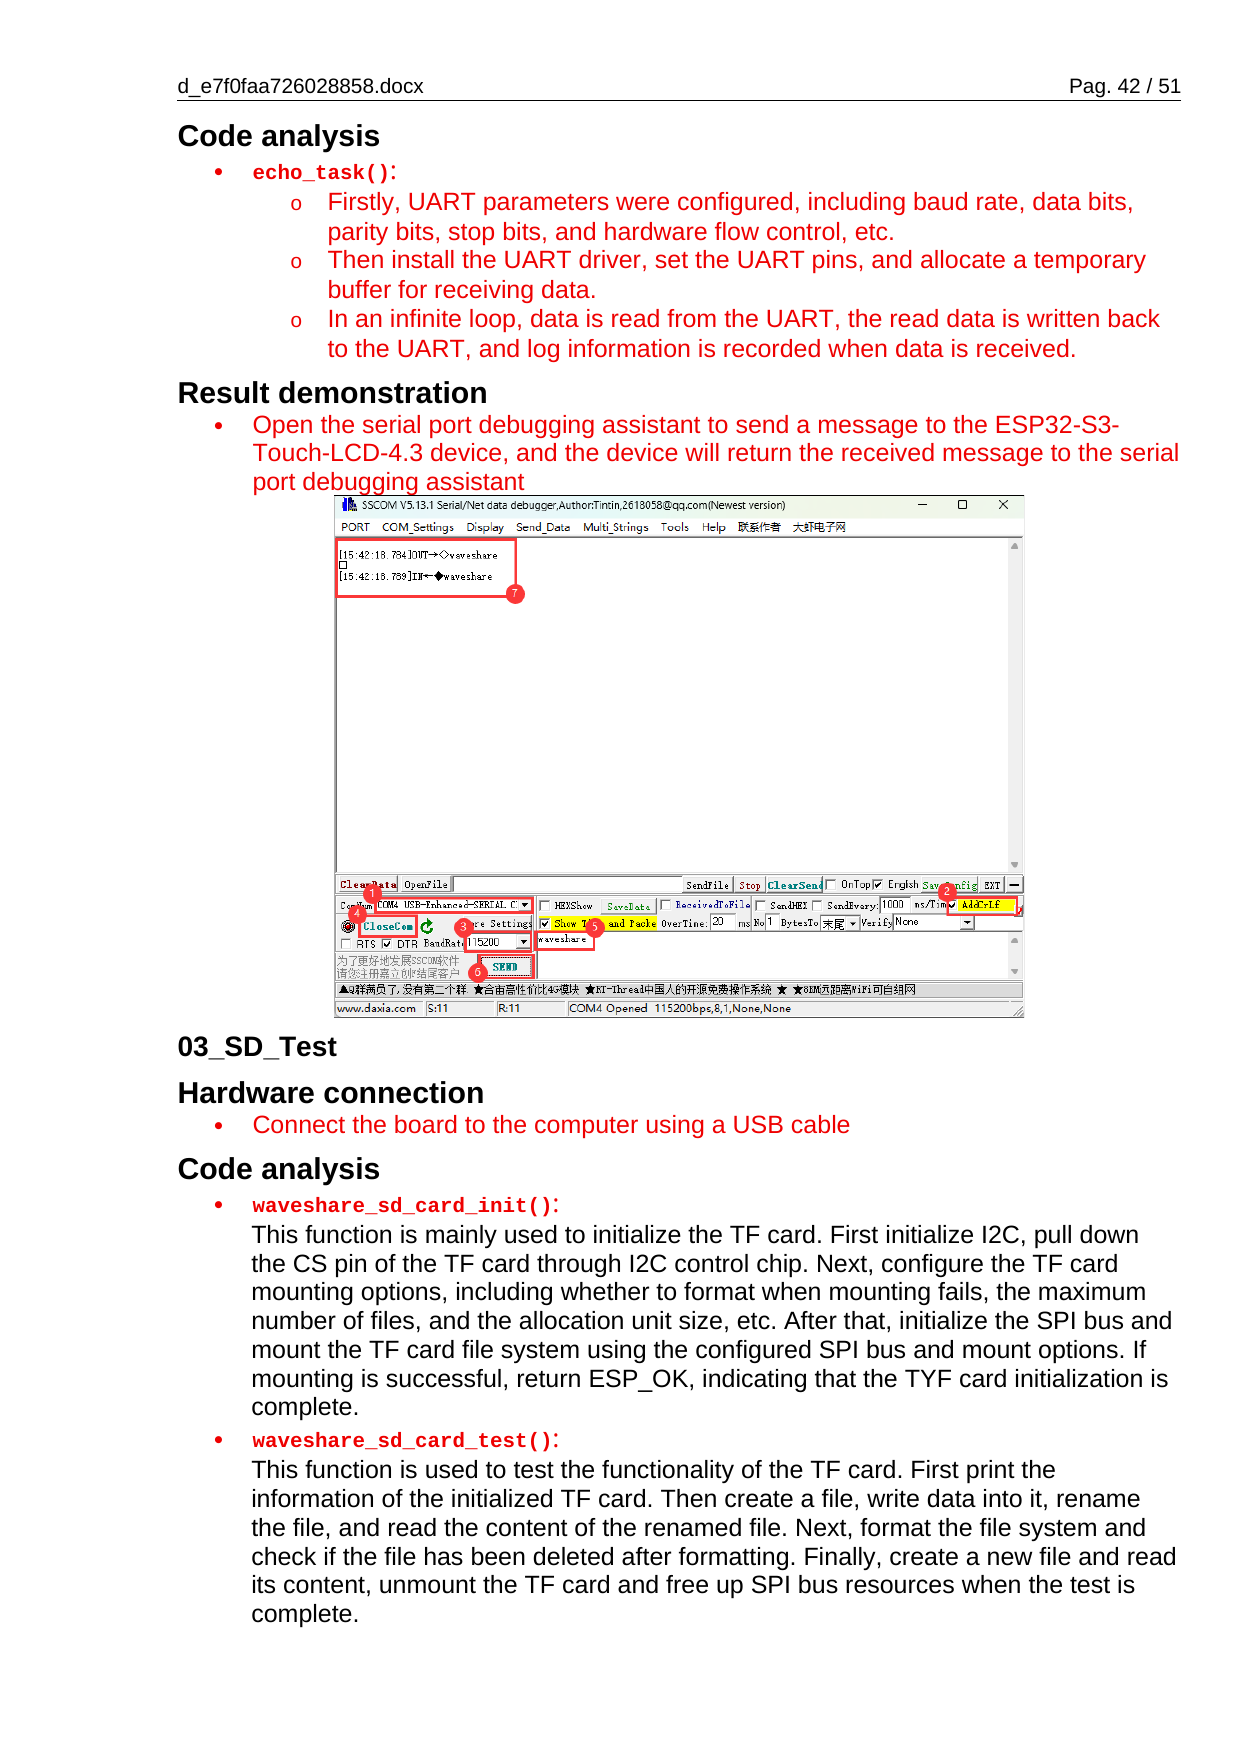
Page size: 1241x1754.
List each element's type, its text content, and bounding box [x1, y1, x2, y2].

list Then install the UART driver, set the UART pins, and allocate a temporary buffer for receiving data. [290, 245, 1181, 304]
subtitle 03_SD_Test [177, 1030, 1181, 1062]
list In an infinite loop, data is read from the UART, the read data is written back to the UART, and log information is recorded when data is received. [290, 304, 1181, 362]
text Connect the board to the computer using a USB cable [215, 1110, 1181, 1138]
subtitle Hardware connection [177, 1075, 1181, 1110]
text This function is used to test the functionality of the TF card. First print the information of the initialized TF card. Then create a file, write data into it, rename the file, and read the content of the renamed file. Next, format the file system and check if the file has been deleted after formatting. Finally, create a new file and read its content, unmount the TF card and free up SPI bus resources when the test is complete. [251, 1455, 1181, 1628]
subtitle Code analysis [177, 1151, 1181, 1186]
text This function is mainly used to initialize the TF card. First initialize I2C, pull down the CS pin of the TF card through I2C control chip. Next, configure the TF card mounting options, including whether to format when mounting fails, the maximum number of files, and the allocation unit size, etc. After that, initialize the SPI bus and mount the TF card file system using the configured SPI bus and mount options. If mounting is successful, return ESP_OK, indicating that the TYF card initialization is complete. [251, 1220, 1181, 1421]
text waveshare_sd_card_test(): [215, 1421, 1181, 1455]
picture [334, 495, 1025, 1018]
subtitle Result demonstration [177, 375, 1181, 409]
text Open the serial port debugging assistant to send a message to the ESP32-S3-Touch-LCD-4.3 device, and the device will return the received message to the serial port debugging assistant [215, 409, 1181, 496]
subtitle Code analysis [177, 118, 1181, 153]
text waveshare_sd_card_init(): [215, 1186, 1181, 1220]
text echo_task(): [215, 153, 1181, 187]
list Firstly, UART parameters were configured, including baud rate, data bits, parity bits, stop bits, and hardware flow control, etc. [290, 187, 1181, 245]
